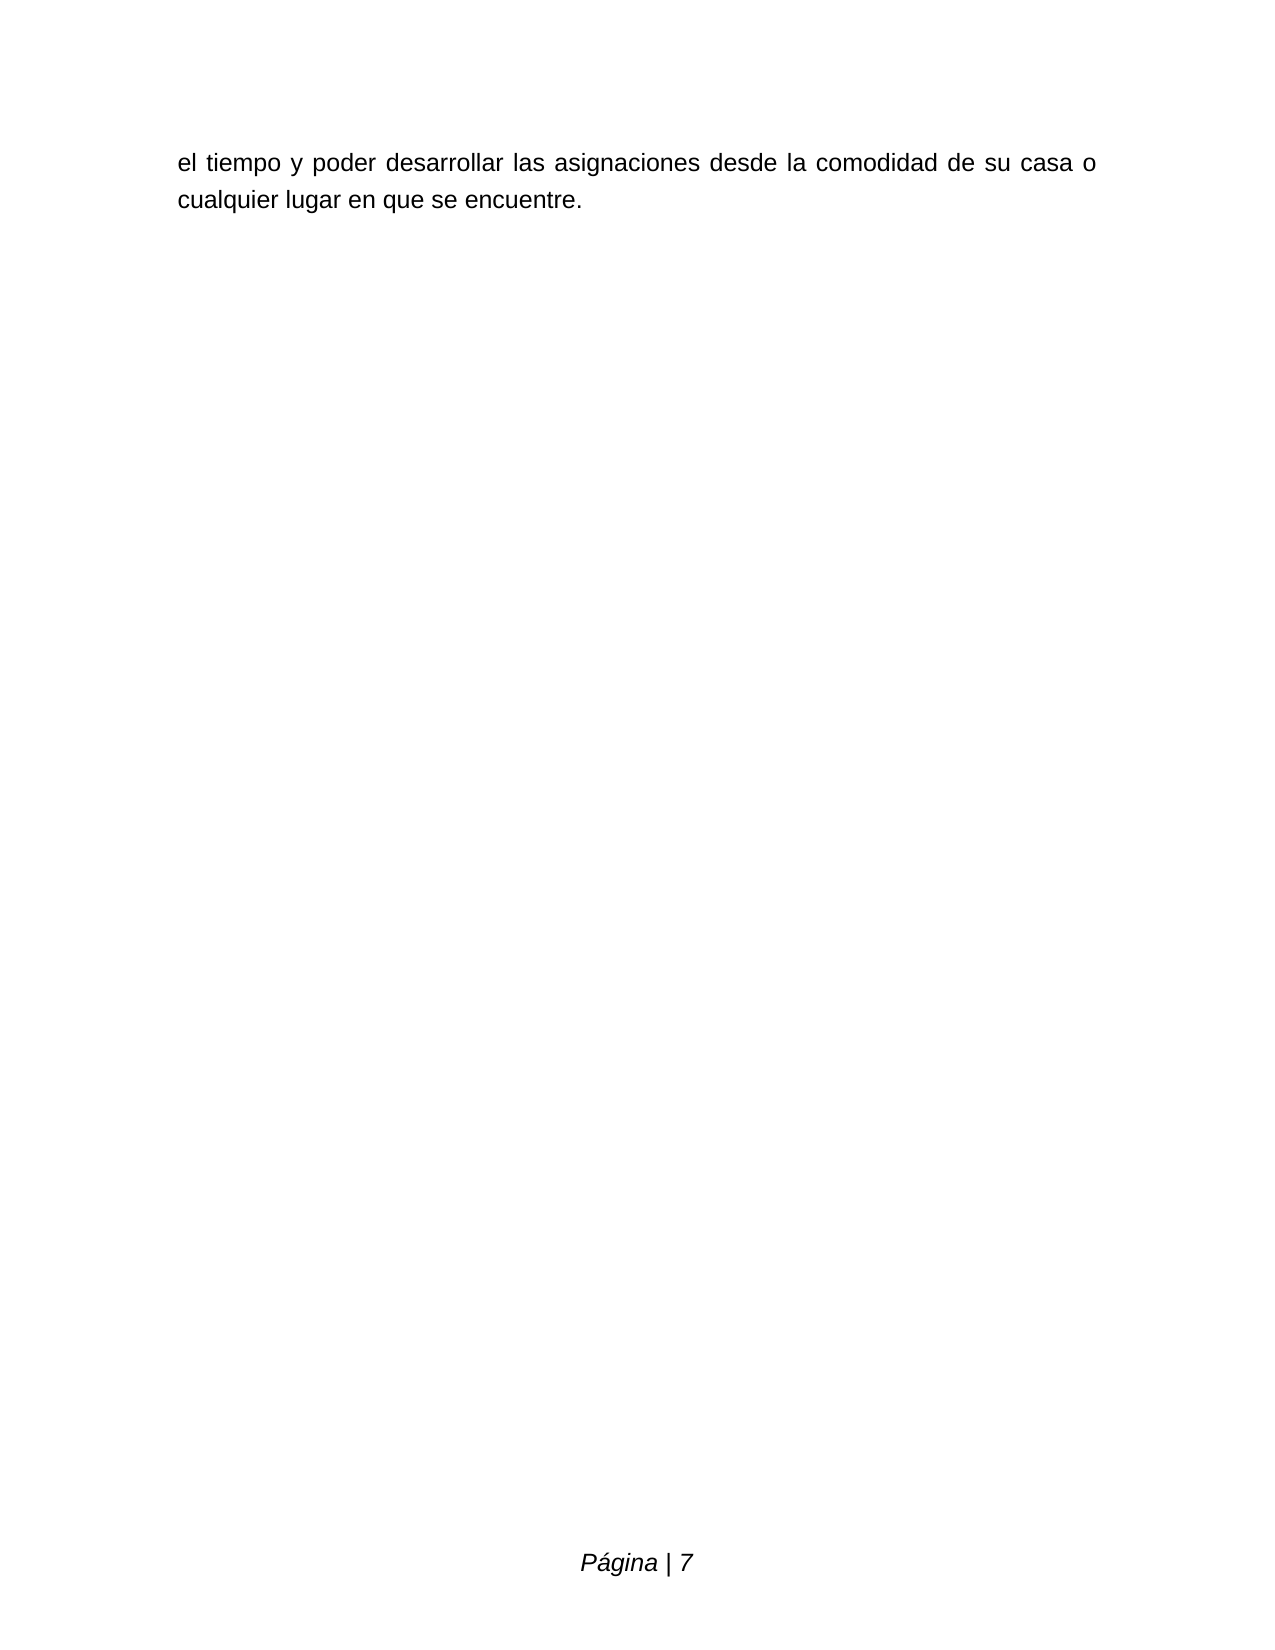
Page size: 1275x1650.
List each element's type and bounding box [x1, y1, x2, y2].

text [177, 148, 1098, 214]
